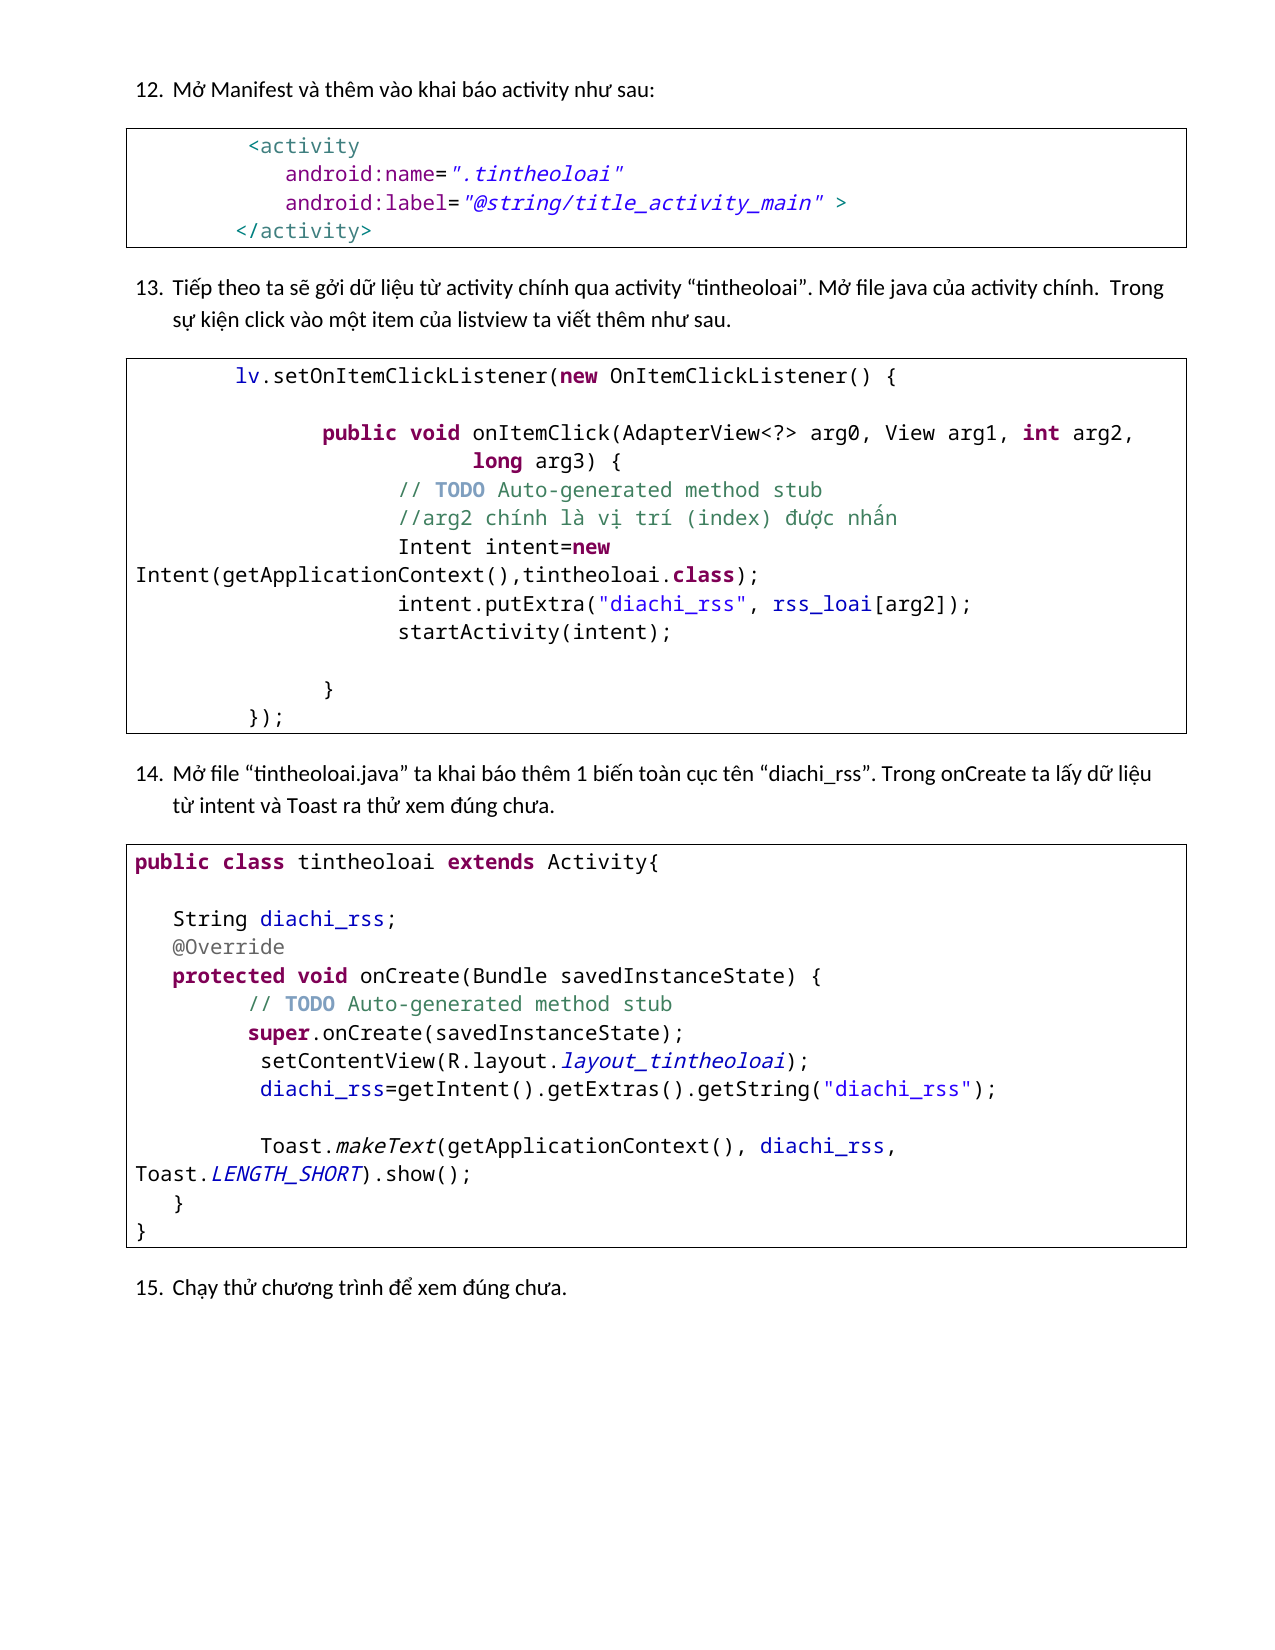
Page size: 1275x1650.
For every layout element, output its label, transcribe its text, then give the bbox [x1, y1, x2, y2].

text setContentView(R.layout.layout_tintheoloai); [127, 1043, 1186, 1071]
text public void onItemClick(AdapterView<?> arg0, View arg1, int arg2, [127, 415, 1186, 443]
text intent.putExtra("diachi_rss", rss_loai[arg2]); [127, 586, 1186, 614]
text Intent intent=new Intent(getApplicationContext(),tintheoloai.class); [127, 529, 1186, 586]
text @Override [127, 929, 1186, 958]
text android:name=".tintheoloai" [127, 156, 1186, 185]
text // TODO Auto-generated method stub [127, 472, 1186, 500]
text lv.setOnItemClickListener(new OnItemClickListener() { [127, 359, 1186, 390]
text }); [127, 699, 1186, 733]
text Toast.makeText(getApplicationContext(), diachi_rss, Toast.LENGTH_SHORT).show(); [127, 1128, 1186, 1185]
text // TODO Auto-generated method stub [127, 986, 1186, 1014]
text public class tintheoloai extends Activity{ [127, 845, 1186, 876]
list Chạy thử chương trình để xem đúng chưa. [135, 1273, 1177, 1301]
text } [127, 1213, 1186, 1247]
text String diachi_rss; [127, 901, 1186, 929]
text super.onCreate(savedInstanceState); [127, 1014, 1186, 1043]
text startActivity(intent); [127, 614, 1186, 646]
text protected void onCreate(Bundle savedInstanceState) { [127, 958, 1186, 986]
text long arg3) { [127, 443, 1186, 472]
text } [127, 671, 1186, 699]
text <activity [127, 129, 1186, 156]
text } [127, 1185, 1186, 1213]
list Tiếp theo ta sẽ gởi dữ liệu từ activity chính qua activity “tintheoloai”. Mở file java của activity chính. Trong sự kiện click vào một item của listview ta viết thêm như sau. [135, 273, 1177, 333]
list Mở file “tintheoloai.java” ta khai báo thêm 1 biến toàn cục tên “diachi_rss”. Trong onCreate ta lấy dữ liệu từ intent và Toast ra thử xem đúng chưa. [135, 759, 1177, 819]
text diachi_rss=getIntent().getExtras().getString("diachi_rss"); [127, 1071, 1186, 1103]
text </activity> [127, 213, 1186, 247]
list Mở Manifest và thêm vào khai báo activity như sau: [135, 75, 1177, 103]
text android:label="@string/title_activity_main" > [127, 185, 1186, 213]
text //arg2 chính là vị trí (index) được nhấn [127, 500, 1186, 529]
